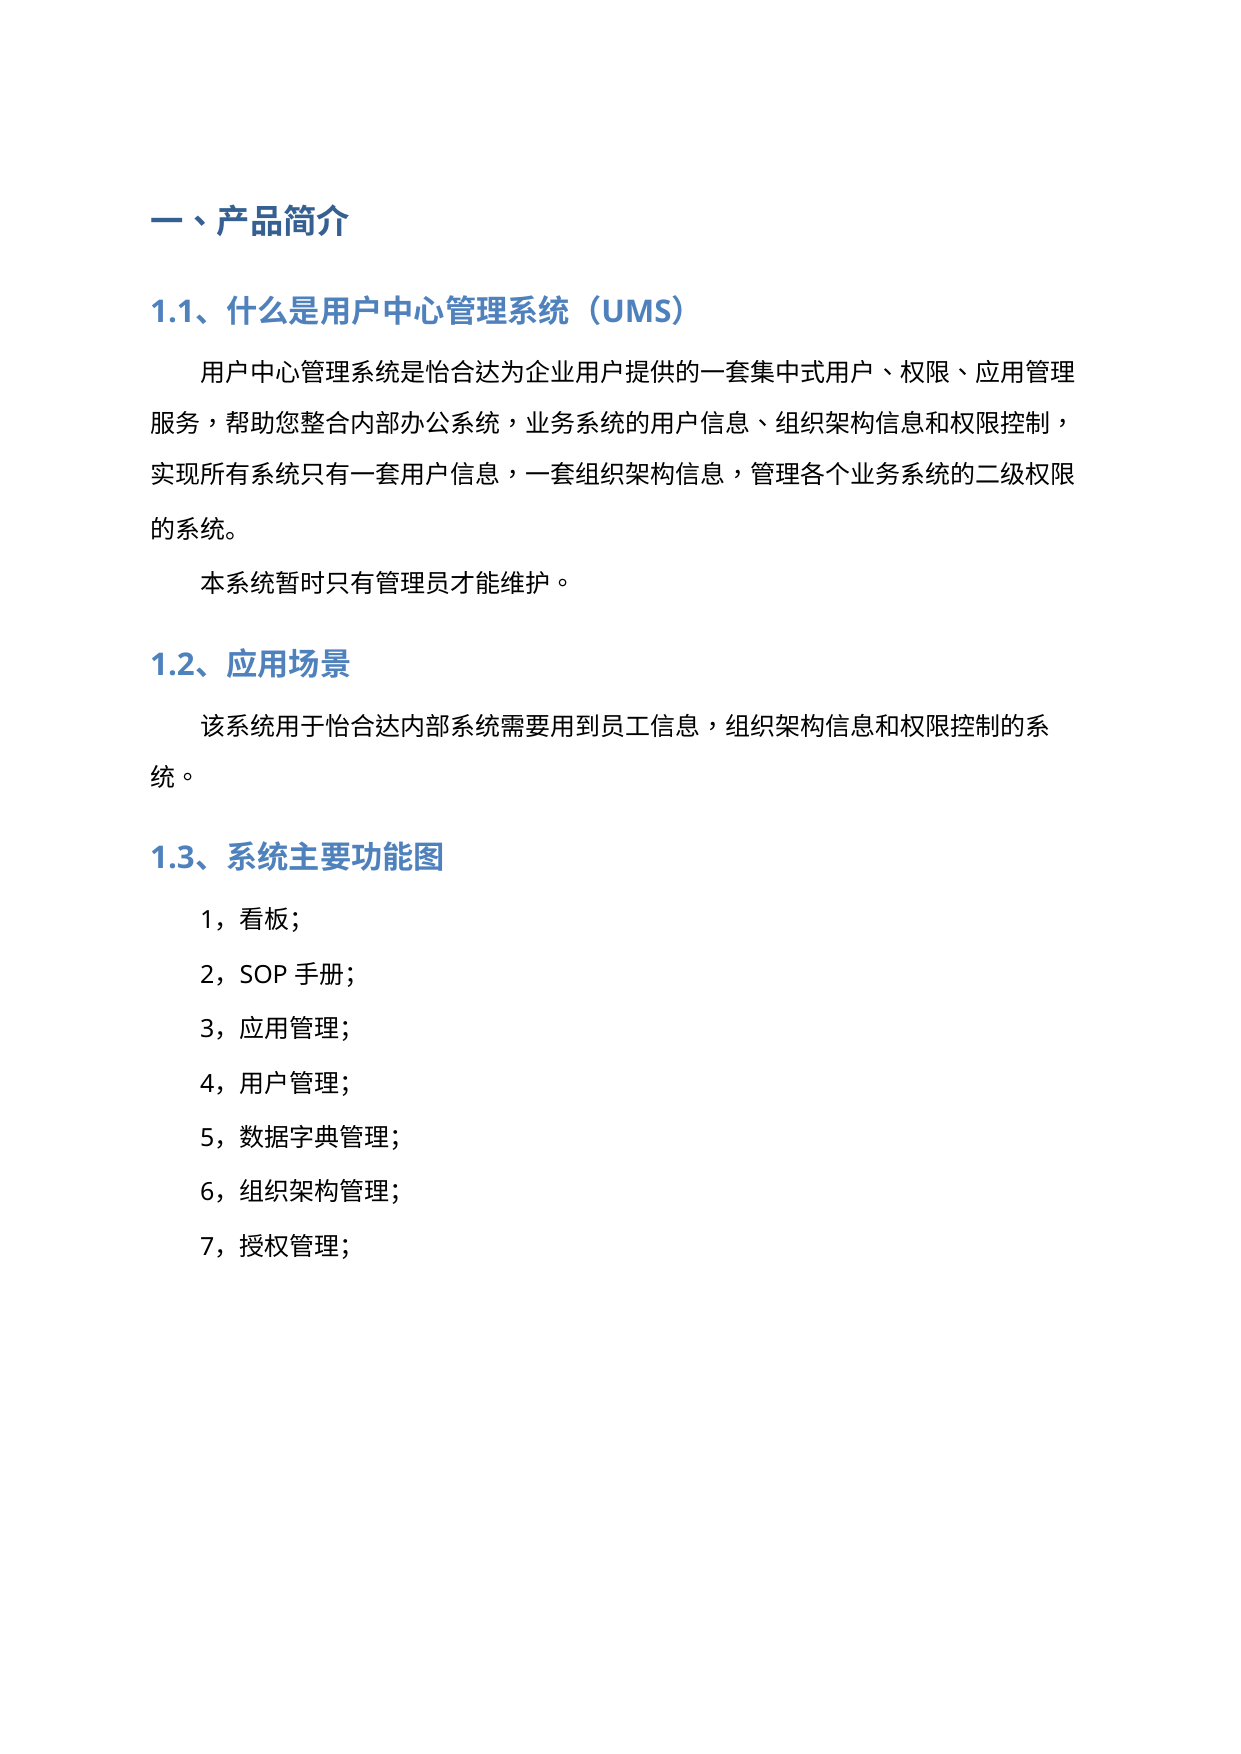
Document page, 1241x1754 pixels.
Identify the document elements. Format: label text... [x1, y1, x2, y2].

subtitle 一、产品简介 [150, 198, 1090, 243]
text 6，组织架构管理； [150, 1172, 1090, 1208]
subtitle 1.3、系统主要功能图 [150, 832, 1090, 877]
text 用户中心管理系统是怡合达为企业用户提供的一套集中式用户、权限、应用管理服务，帮助您整合内部办公系统，业务系统的用户信息、组织架构信息和权限控制，实现所有系统只有一套用户信息，一套组织架构信息，管理各个业务系统的二级权限的系统。 [150, 355, 1090, 545]
text 7，授权管理； [150, 1226, 1090, 1262]
subtitle 1.2、应用场景 [150, 639, 1090, 684]
text 该系统用于怡合达内部系统需要用到员工信息，组织架构信息和权限控制的系统。 [150, 707, 1090, 794]
text 2，SOP 手册； [150, 954, 1090, 991]
text 3，应用管理； [150, 1009, 1090, 1045]
text 1，看板； [150, 900, 1090, 936]
text 4，用户管理； [150, 1063, 1090, 1099]
text 5，数据字典管理； [150, 1117, 1090, 1154]
subtitle 1.1、什么是用户中心管理系统（UMS） [150, 287, 1090, 332]
text 本系统暂时只有管理员才能维护。 [150, 563, 1090, 600]
